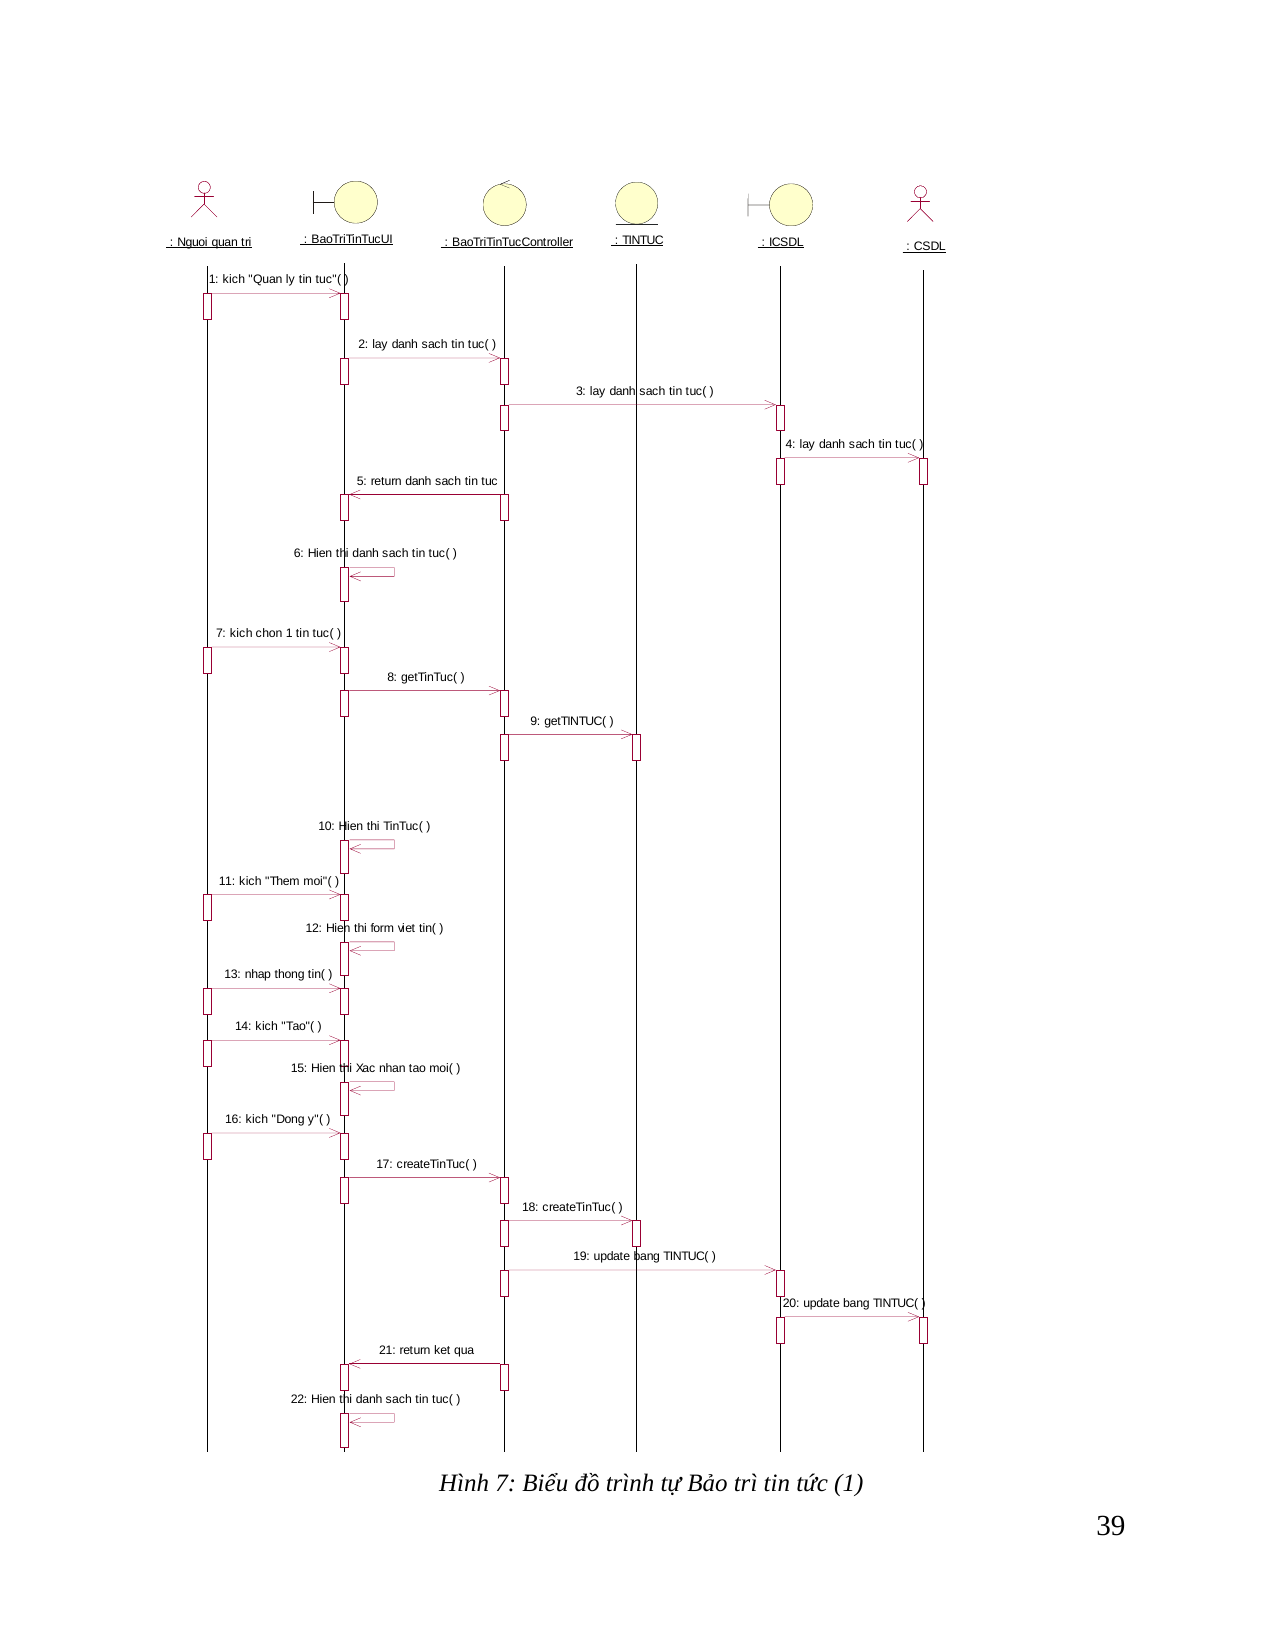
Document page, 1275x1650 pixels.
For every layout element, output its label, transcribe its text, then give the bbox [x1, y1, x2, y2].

text Hình 7: Biểu đồ trình tự Bảo trì tin tức (1) [179, 1468, 1125, 1497]
